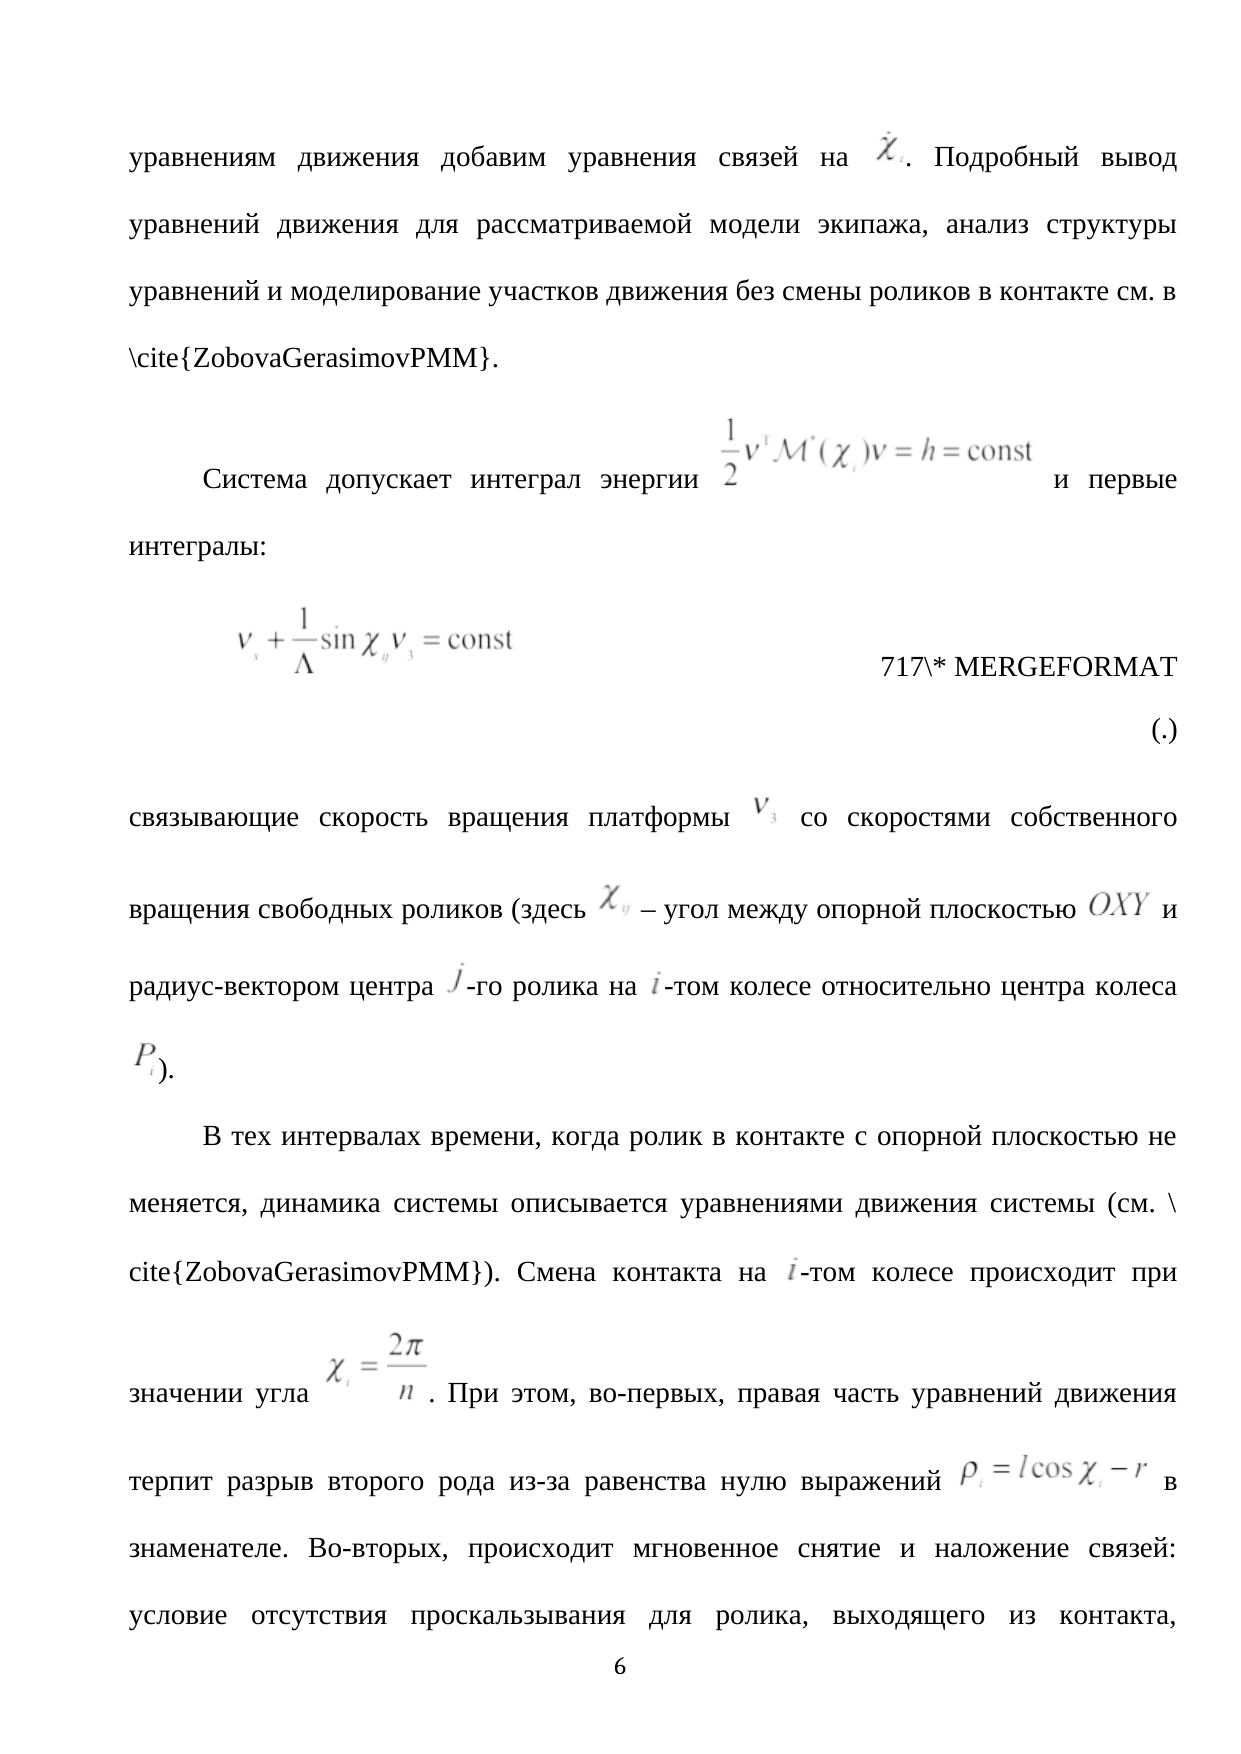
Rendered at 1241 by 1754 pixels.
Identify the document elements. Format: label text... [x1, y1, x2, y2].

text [128, 1118, 1177, 1631]
text связывающие скорость вращения платформы со скоростями собственного вращения свободных роликов (здесь – угол между опорной плоскостью и радиус-вектором центра -го ролика на -том колесе относительно центра колеса ). [128, 779, 1177, 1084]
text Система допускает интеграл энергии и первые интегралы: [128, 407, 1177, 562]
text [128, 118, 1177, 373]
